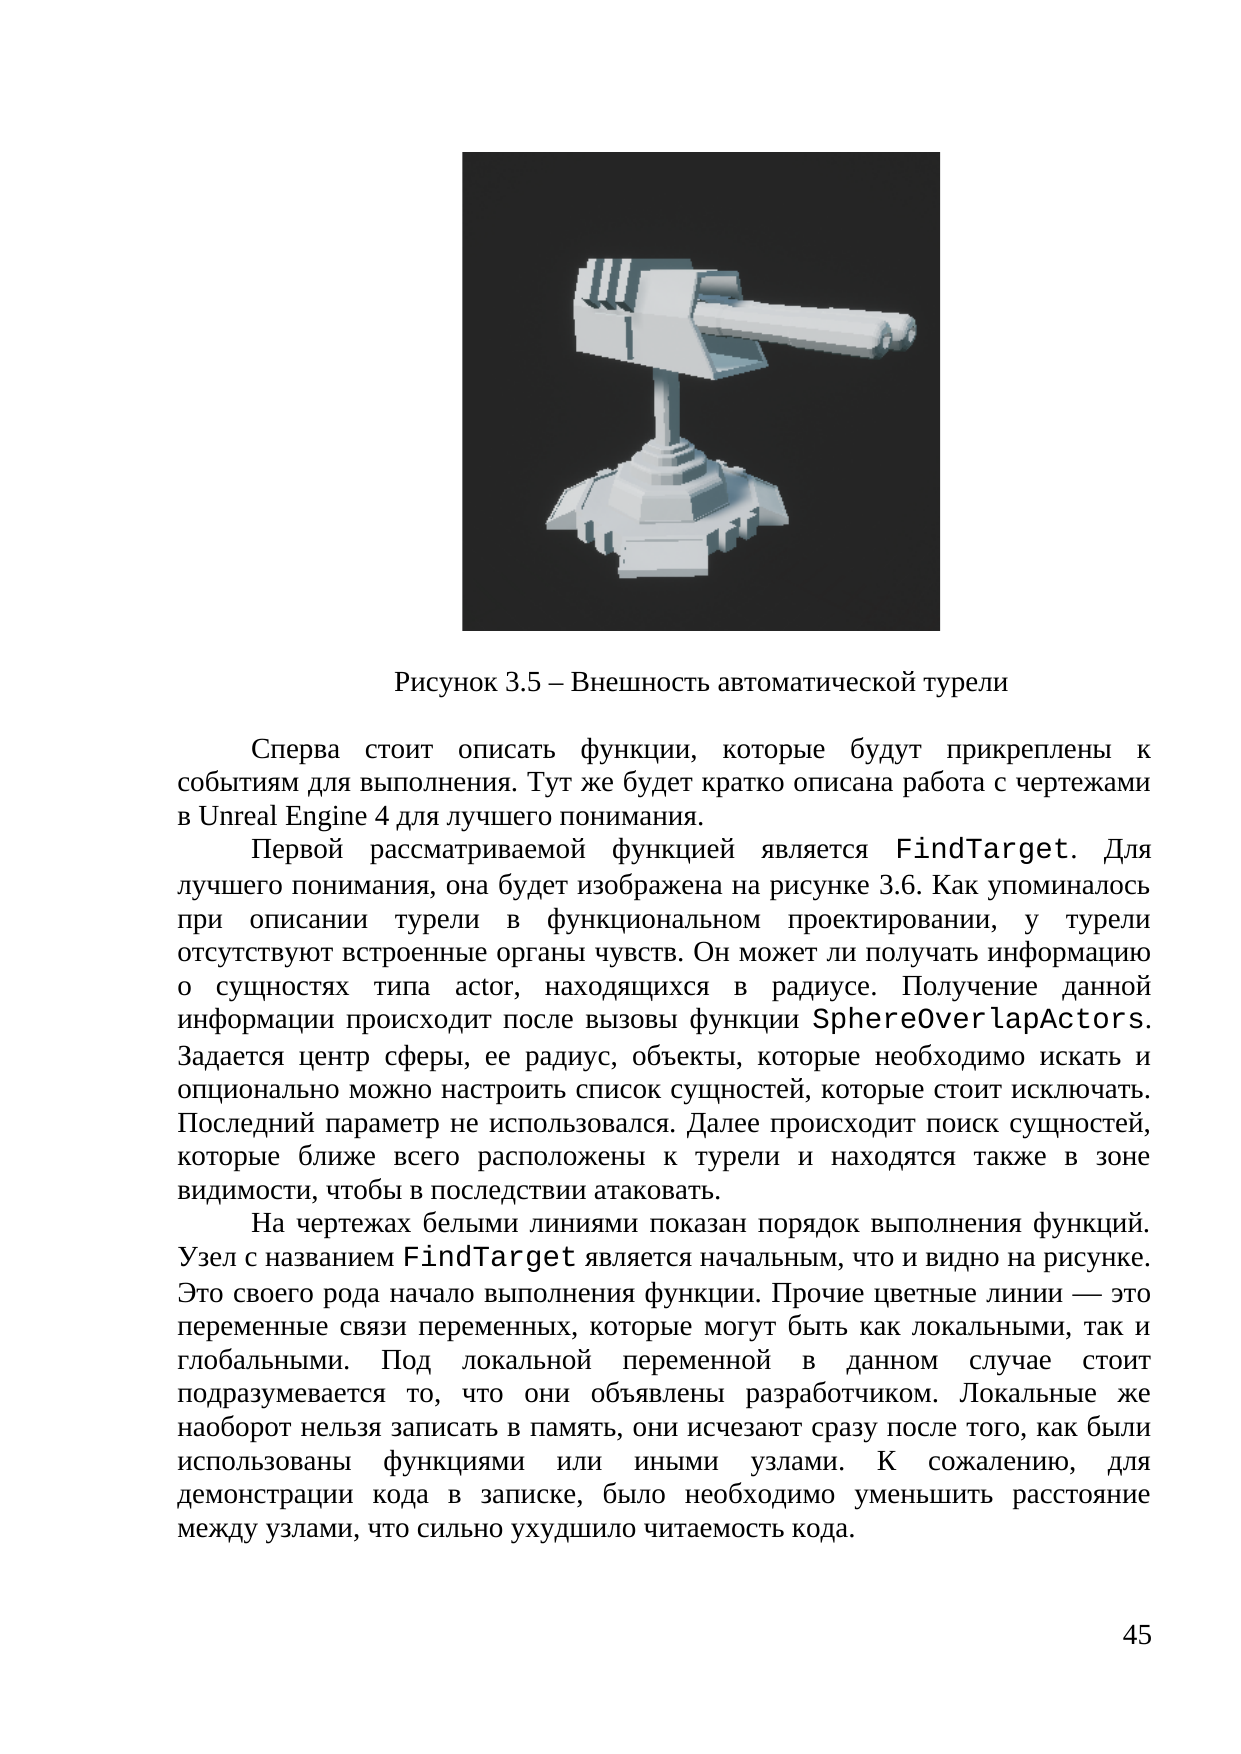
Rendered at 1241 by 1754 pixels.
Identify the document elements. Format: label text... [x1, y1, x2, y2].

text Сперва стоит описать функции, которые будут прикреплены к событиям для выполнения. Тут же будет кратко описана работа с чертежами в Unreal Engine 4 для лучшего понимания. [177, 731, 1152, 831]
text На чертежах белыми линиями показан порядок выполнения функций. Узел с названием FindTarget является начальным, что и видно на рисунке. Это своего рода начало выполнения функции. Прочие цветные линии — это переменные связи переменных, которые могут быть как локальными, так и глобальными. Под локальной переменной в данном случае стоит подразумевается то, что они объявлены разработчиком. Локальные же наоборот нельзя записать в память, они исчезают сразу после того, как были использованы функциями или иными узлами. К сожалению, для демонстрации кода в записке, было необходимо уменьшить расстояние между узлами, что сильно ухудшило читаемость кода. [177, 1205, 1152, 1543]
text Первой рассматриваемой функцией является FindTarget. Для лучшего понимания, она будет изображена на рисунке 3.6. Как упоминалось при описании турели в функциональном проектировании, у турели отсутствуют встроенные органы чувств. Он может ли получать информацию о сущностях типа actor, находящихся в радиусе. Получение данной информации происходит после вызовы функции SphereOverlapActors. Задается центр сферы, ее радиус, объекты, которые необходимо искать и опционально можно настроить список сущностей, которые стоит исключать. Последний параметр не использовался. Далее происходит поиск сущностей, которые ближе всего расположены к турели и находятся также в зоне видимости, чтобы в последствии атаковать. [177, 831, 1152, 1205]
picture [462, 152, 941, 631]
text Рисунок 3.5 – Внешность автоматической турели [177, 664, 1152, 697]
